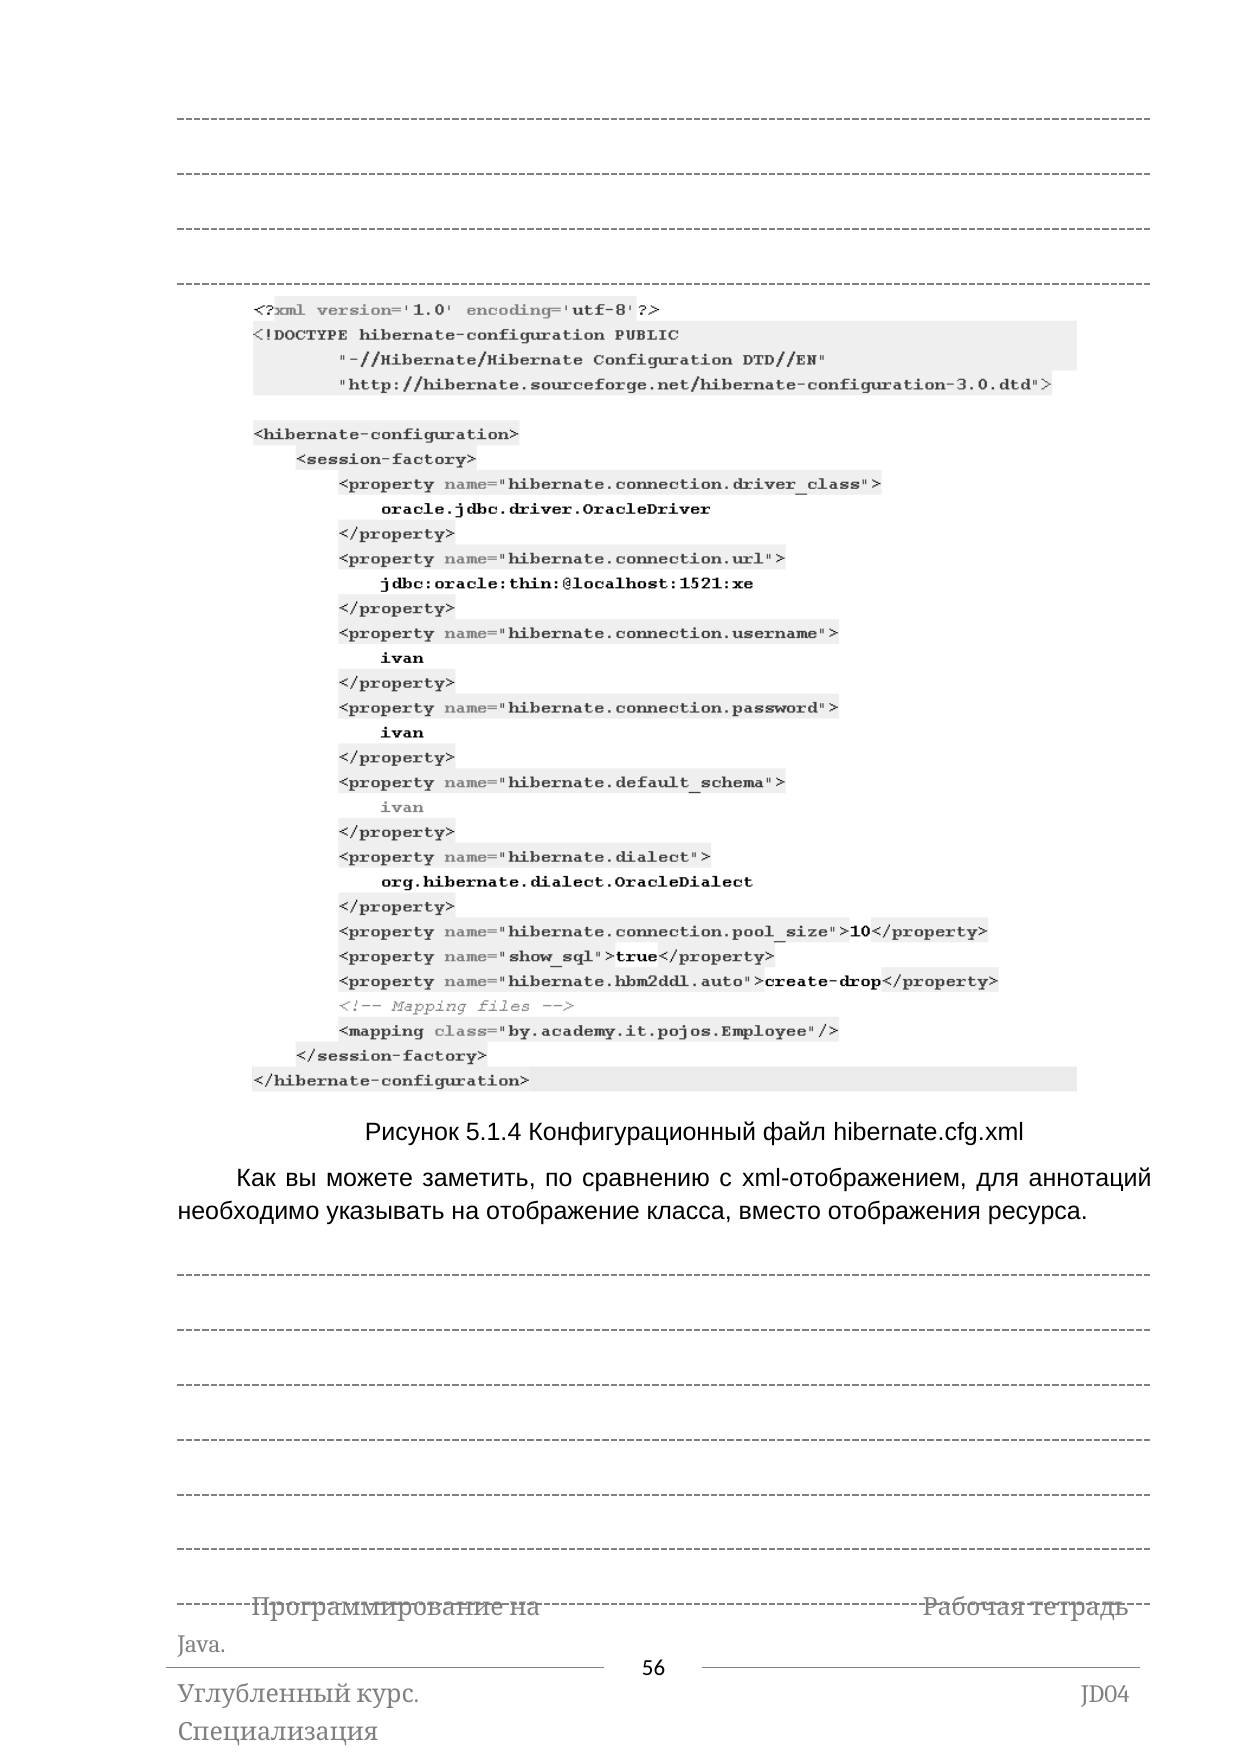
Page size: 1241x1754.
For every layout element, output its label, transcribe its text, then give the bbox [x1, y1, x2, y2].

table_cell [177, 228, 1152, 282]
table_cell [177, 1439, 1152, 1493]
table_cell [177, 1548, 1152, 1603]
table_cell [177, 1494, 1152, 1548]
table_cell [177, 173, 1152, 228]
table_cell [177, 118, 1152, 173]
text Как вы можете заметить, по сравнению с xml-отображением, для аннотаций необходимо указывать на отображение класса, вместо отображения ресурса. [177, 1163, 1152, 1224]
table_cell [177, 1329, 1152, 1384]
table_header [177, 1274, 1152, 1329]
picture [252, 296, 1077, 1101]
table_cell [177, 1384, 1152, 1439]
text Рисунок 5.1.4 Конфигурационный файл hibernate.cfg.xml [177, 1117, 1152, 1146]
